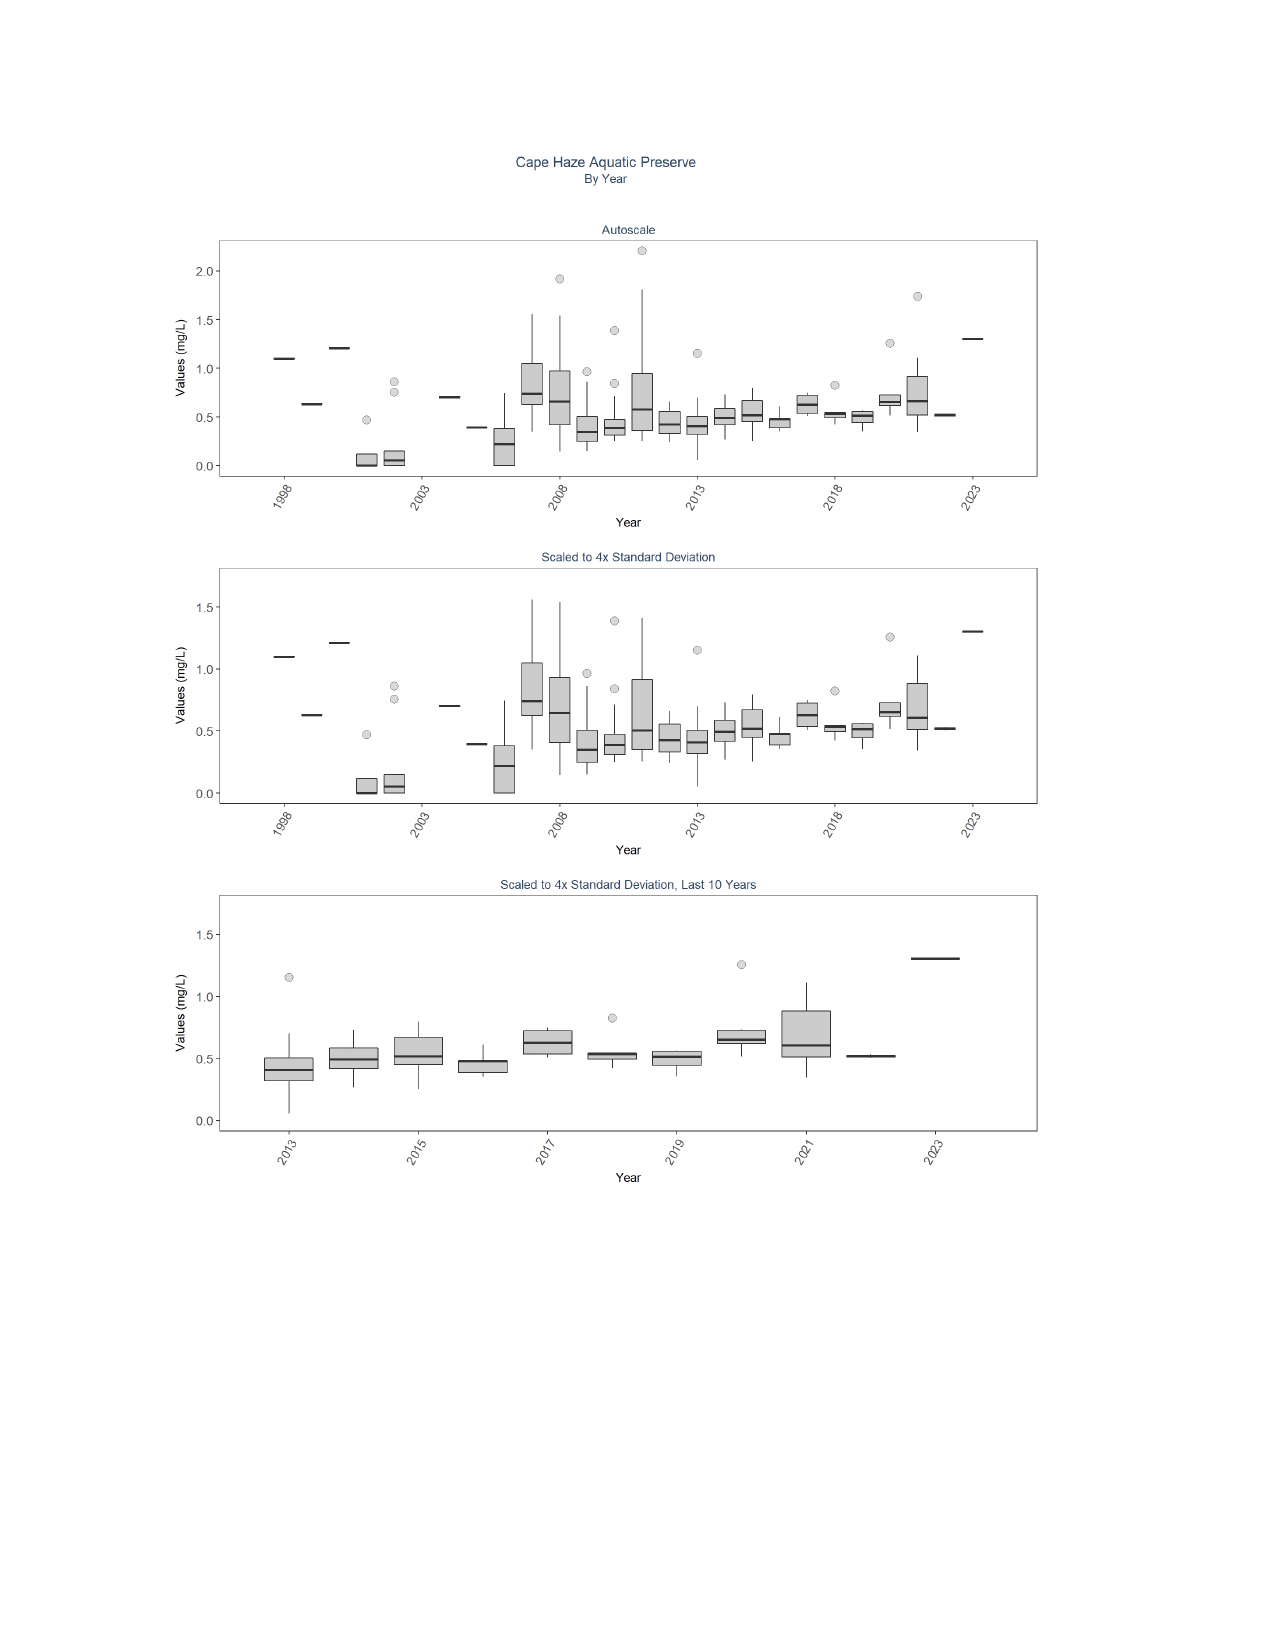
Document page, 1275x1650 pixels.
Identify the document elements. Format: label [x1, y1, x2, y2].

picture [168, 150, 1044, 1200]
